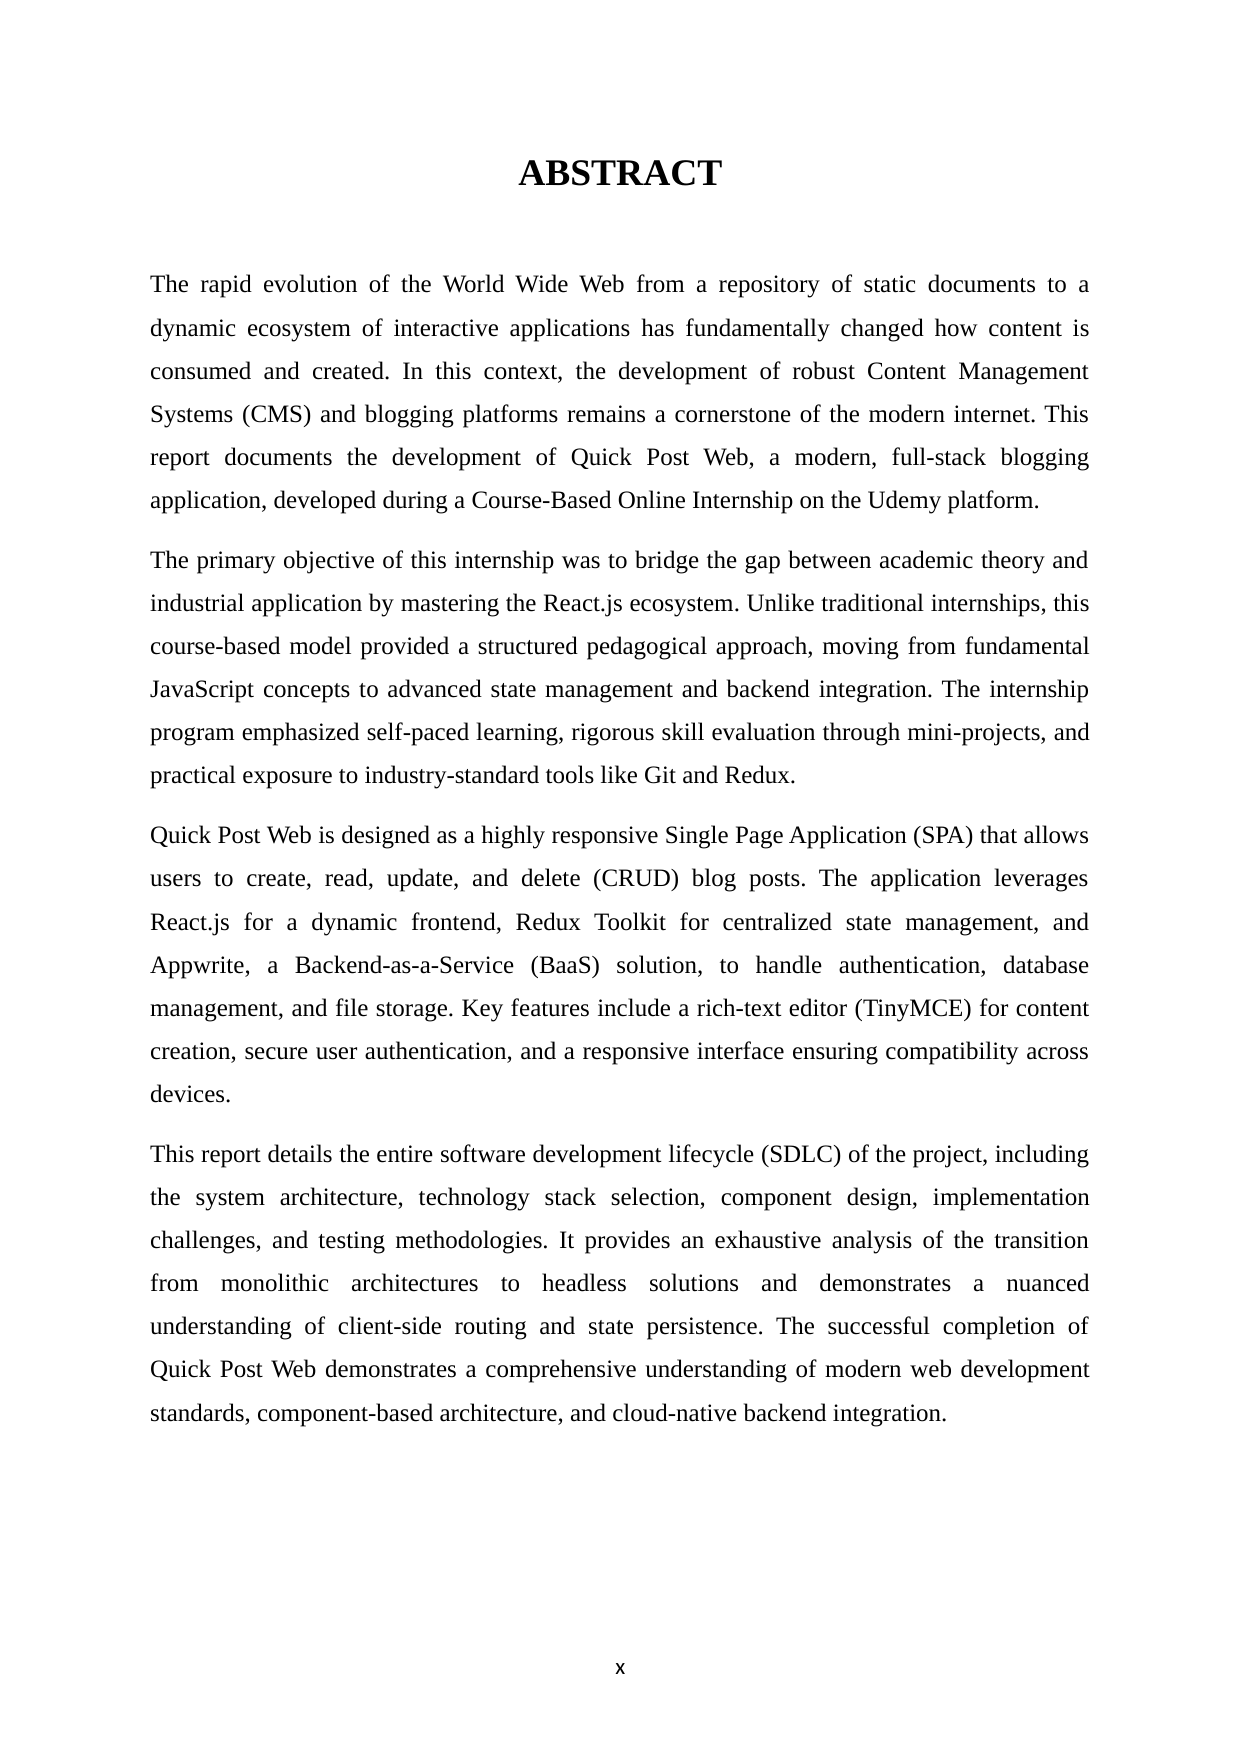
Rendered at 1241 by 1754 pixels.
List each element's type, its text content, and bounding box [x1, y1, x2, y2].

text Quick Post Web is designed as a highly responsive Single Page Application (SPA) that allows users to create, read, update, and delete (CRUD) blog posts. The application leverages React.js for a dynamic frontend, Redux Toolkit for centralized state management, and Appwrite, a Backend-as-a-Service (BaaS) solution, to handle authentication, database management, and file storage. Key features include a rich-text editor (TinyMCE) for content creation, secure user authentication, and a responsive interface ensuring compatibility across devices. [150, 820, 1090, 1108]
text ABSTRACT [150, 150, 1090, 193]
text The rapid evolution of the World Wide Web from a repository of static documents to a dynamic ecosystem of interactive applications has fundamentally changed how content is consumed and created. In this context, the development of robust Content Management Systems (CMS) and blogging platforms remains a cornerstone of the modern internet. This report documents the development of Quick Post Web, a modern, full-stack blogging application, developed during a Course-Based Online Internship on the Udemy platform. [150, 269, 1090, 514]
text The primary objective of this internship was to bridge the gap between academic theory and industrial application by mastering the React.js ecosystem. Unlike traditional internships, this course-based model provided a structured pedagogical approach, moving from fundamental JavaScript concepts to advanced state management and backend integration. The internship program emphasized self-paced learning, rigorous skill evaluation through mini-projects, and practical exposure to industry-standard tools like Git and Redux. [150, 545, 1090, 789]
text This report details the entire software development lifecycle (SDLC) of the project, including the system architecture, technology stack selection, component design, implementation challenges, and testing methodologies. It provides an exhaustive analysis of the transition from monolithic architectures to headless solutions and demonstrates a nuanced understanding of client-side routing and state persistence. The successful completion of Quick Post Web demonstrates a comprehensive understanding of modern web development standards, component-based architecture, and cloud-native backend integration. [150, 1139, 1090, 1426]
